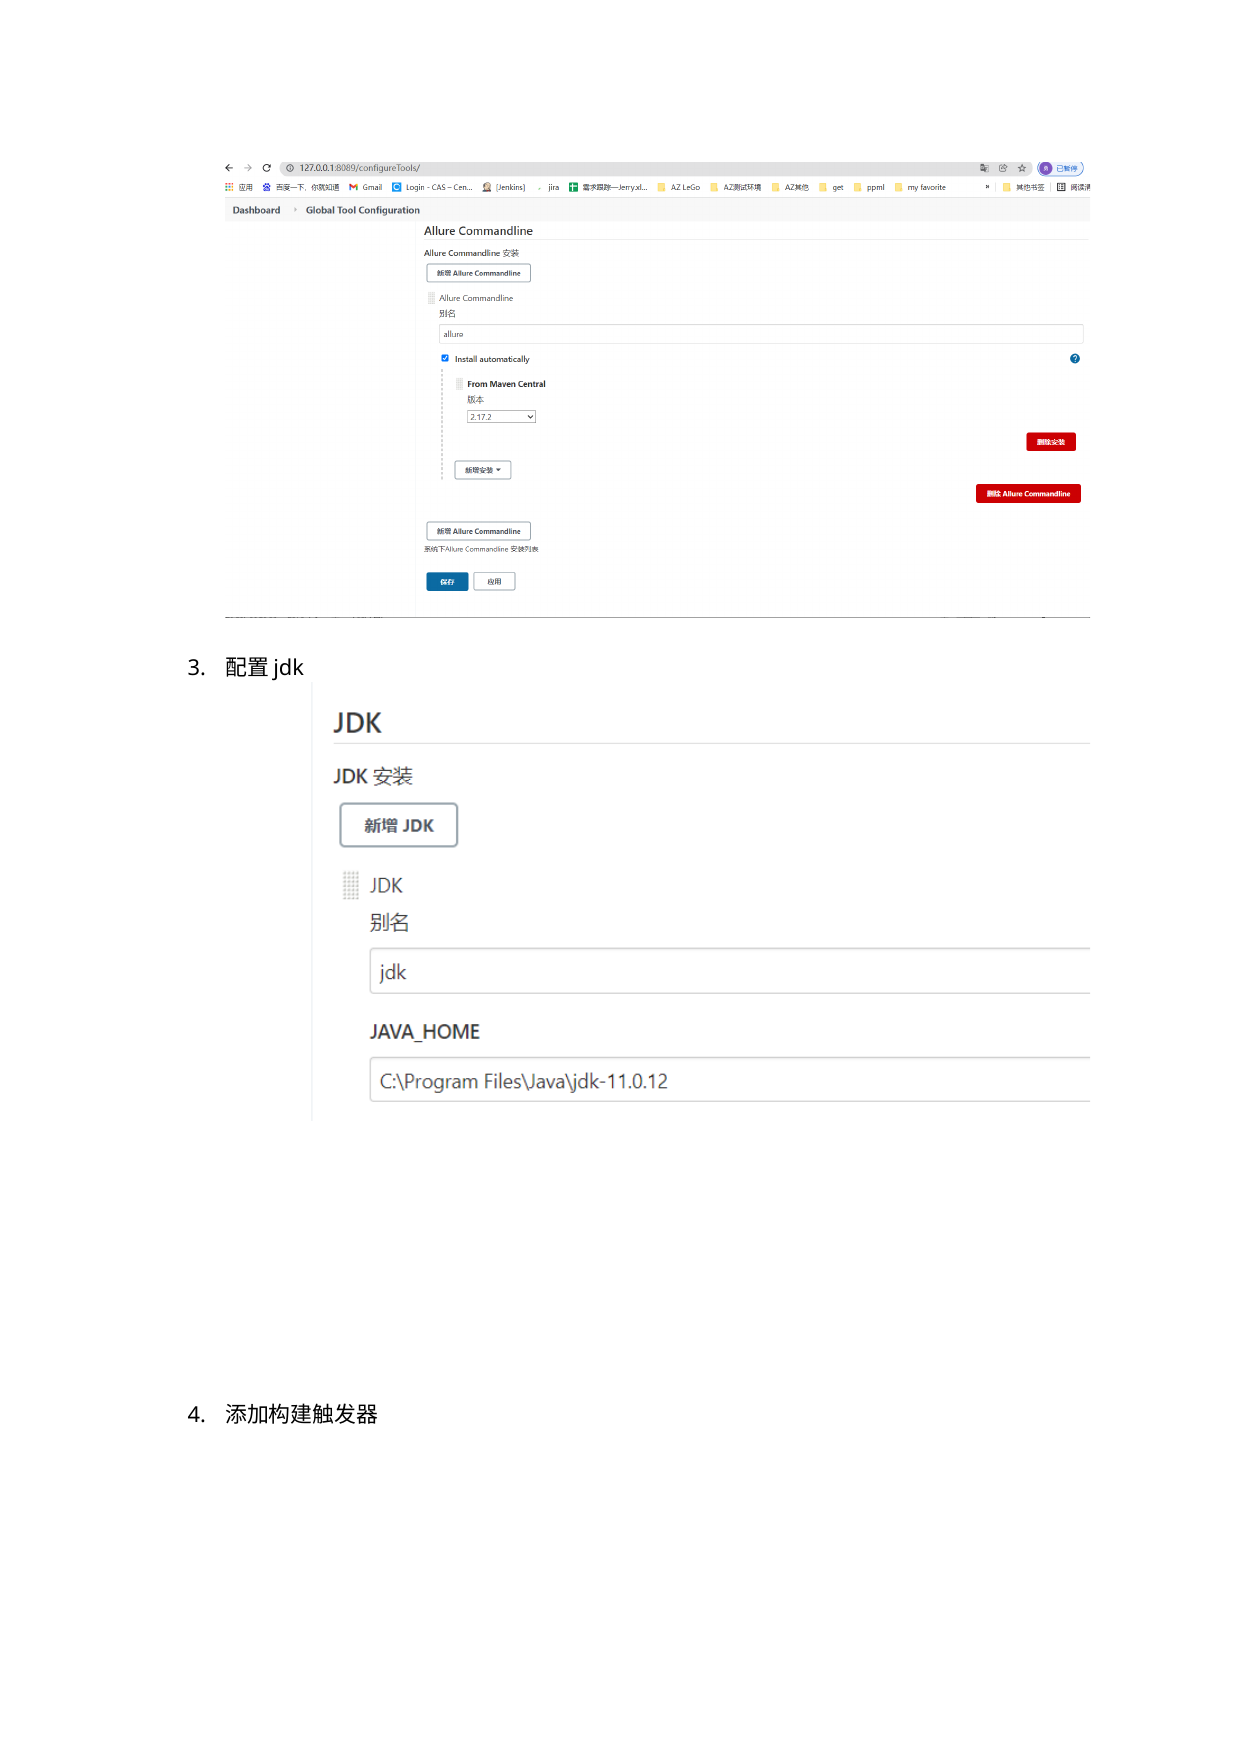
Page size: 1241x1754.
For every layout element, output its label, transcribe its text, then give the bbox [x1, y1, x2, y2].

picture [225, 682, 1091, 1121]
list 配置jdk [187, 649, 1053, 682]
list 添加构建触发器 [187, 1397, 1053, 1429]
picture [225, 162, 1091, 618]
